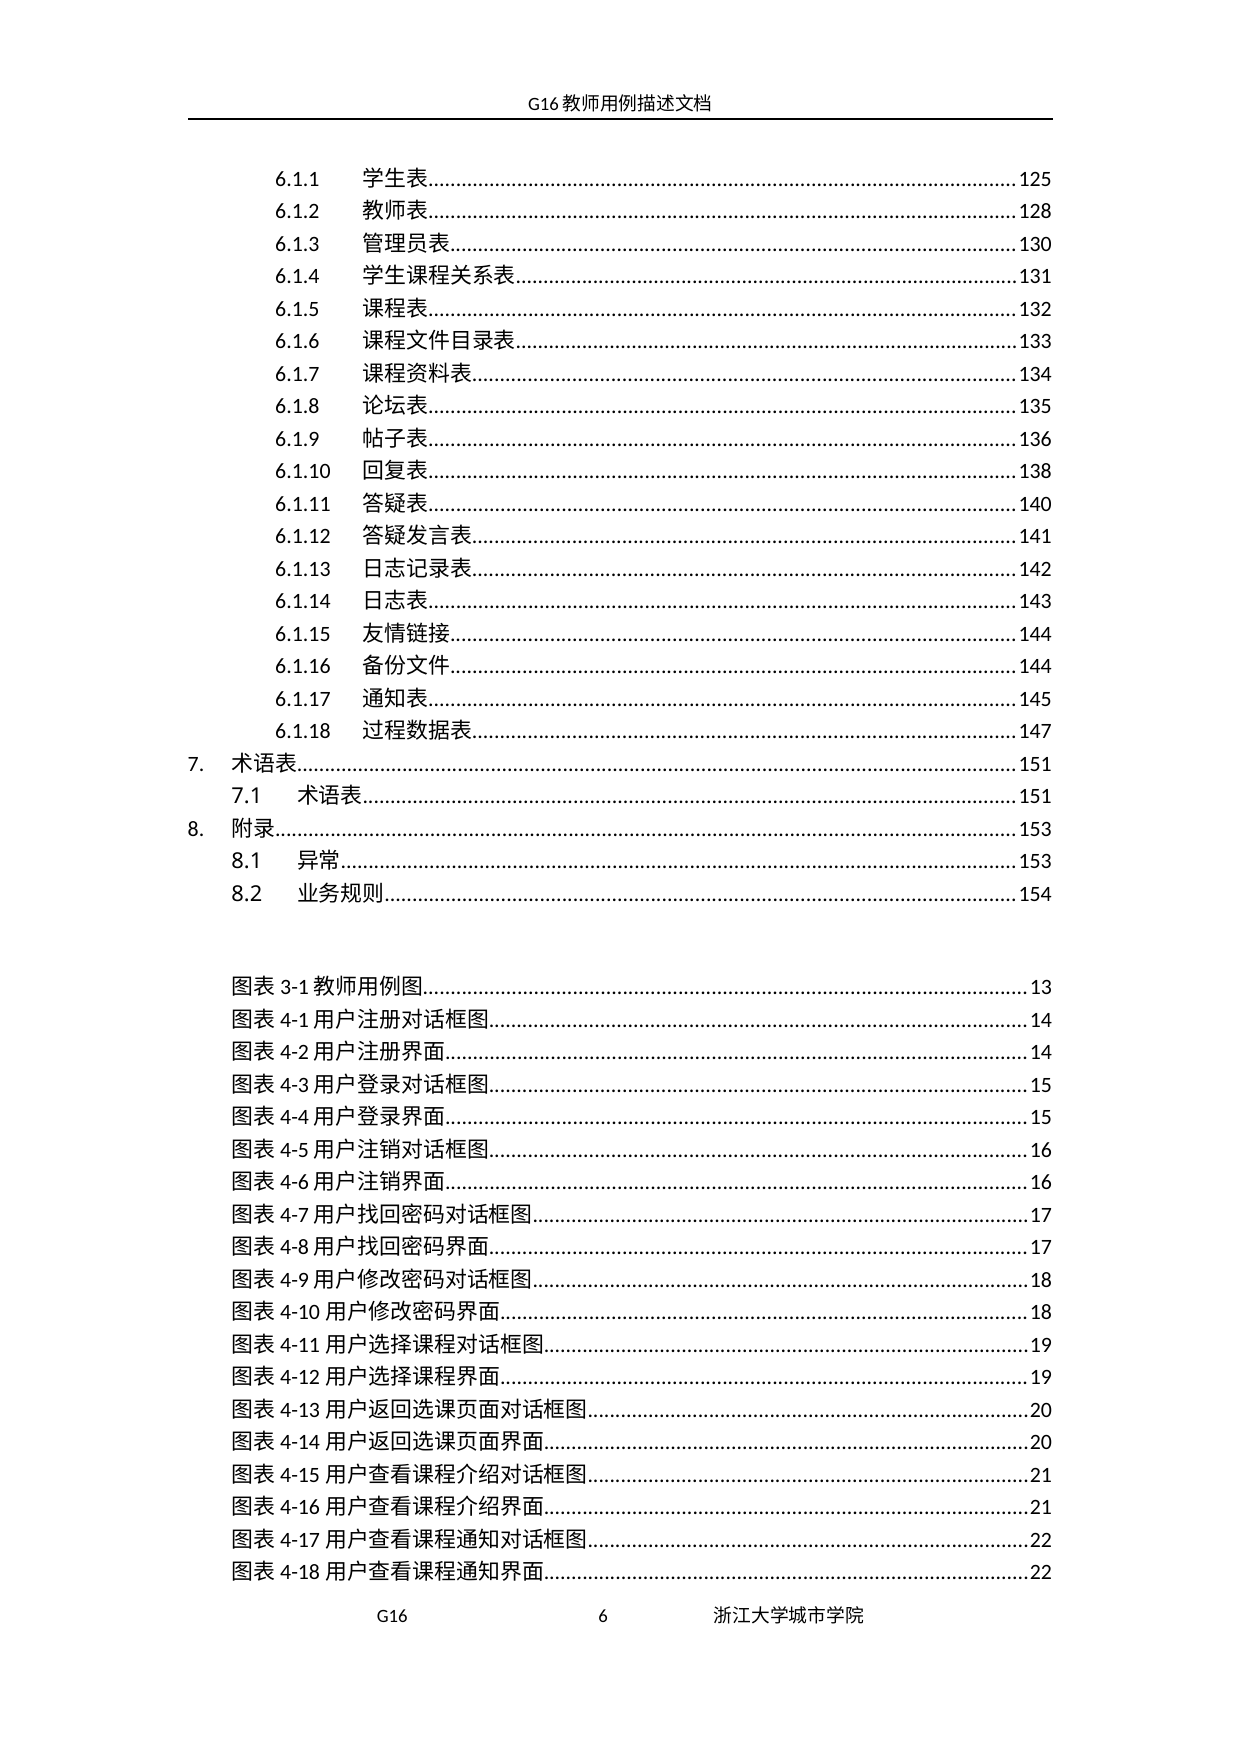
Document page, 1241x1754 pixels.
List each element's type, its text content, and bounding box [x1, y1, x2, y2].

text 8.1 异常 153 [231, 843, 1053, 875]
text 6.1.1 学生表 125 [275, 160, 1053, 193]
text 6.1.18 过程数据表 147 [275, 713, 1053, 745]
text 6.1.11 答疑表 140 [275, 485, 1053, 518]
text 图表 4-2 用户注册界面 14 [231, 1034, 1053, 1066]
text 6.1.17 通知表 145 [275, 680, 1053, 713]
text 图表 4-18 用户查看课程通知界面 22 [231, 1554, 1053, 1586]
text 图表 4-15 用户查看课程介绍对话框图 21 [231, 1456, 1053, 1489]
text 图表 4-3 用户登录对话框图 15 [231, 1066, 1053, 1099]
text 图表 4-8 用户找回密码界面 17 [231, 1229, 1053, 1261]
text 图表 4-11 用户选择课程对话框图 19 [231, 1326, 1053, 1359]
text 图表 4-7 用户找回密码对话框图 17 [231, 1196, 1053, 1229]
text 图表 4-9 用户修改密码对话框图 18 [231, 1261, 1053, 1294]
text 6.1.7 课程资料表 134 [275, 355, 1053, 388]
text 6.1.16 备份文件 144 [275, 648, 1053, 680]
text 6.1.4 学生课程关系表 131 [275, 258, 1053, 290]
text 图表 4-13 用户返回选课页面对话框图 20 [231, 1391, 1053, 1424]
text 6.1.3 管理员表 130 [275, 225, 1053, 258]
text 图表 4-17 用户查看课程通知对话框图 22 [231, 1521, 1053, 1554]
text 图表 4-4 用户登录界面 15 [231, 1099, 1053, 1131]
text 6.1.13 日志记录表 142 [275, 550, 1053, 583]
text 6.1.5 课程表 132 [275, 290, 1053, 323]
text 图表 4-14 用户返回选课页面界面 20 [231, 1424, 1053, 1456]
text 8. 附录 153 [187, 810, 1053, 843]
text 6.1.15 友情链接 144 [275, 615, 1053, 648]
text 7. 术语表 151 [187, 745, 1053, 778]
text 6.1.10 回复表 138 [275, 453, 1053, 485]
text 图表 4-5 用户注销对话框图 16 [231, 1131, 1053, 1164]
text 6.1.9 帖子表 136 [275, 420, 1053, 453]
text 7.1 术语表 151 [231, 778, 1053, 810]
text 8.2 业务规则 154 [231, 875, 1053, 908]
text 图表 3-1教师用例图 13 [231, 969, 1053, 1001]
text 图表 4-10 用户修改密码界面 18 [231, 1294, 1053, 1326]
text 6.1.2 教师表 128 [275, 193, 1053, 225]
text 6.1.14 日志表 143 [275, 583, 1053, 615]
text 6.1.8 论坛表 135 [275, 388, 1053, 420]
text 图表 4-1 用户注册对话框图 14 [231, 1001, 1053, 1034]
text 6.1.12 答疑发言表 141 [275, 518, 1053, 550]
text 图表 4-16 用户查看课程介绍界面 21 [231, 1489, 1053, 1521]
text 6.1.6 课程文件目录表 133 [275, 323, 1053, 355]
text 图表 4-12 用户选择课程界面 19 [231, 1359, 1053, 1391]
text 图表 4-6 用户注销界面 16 [231, 1164, 1053, 1196]
